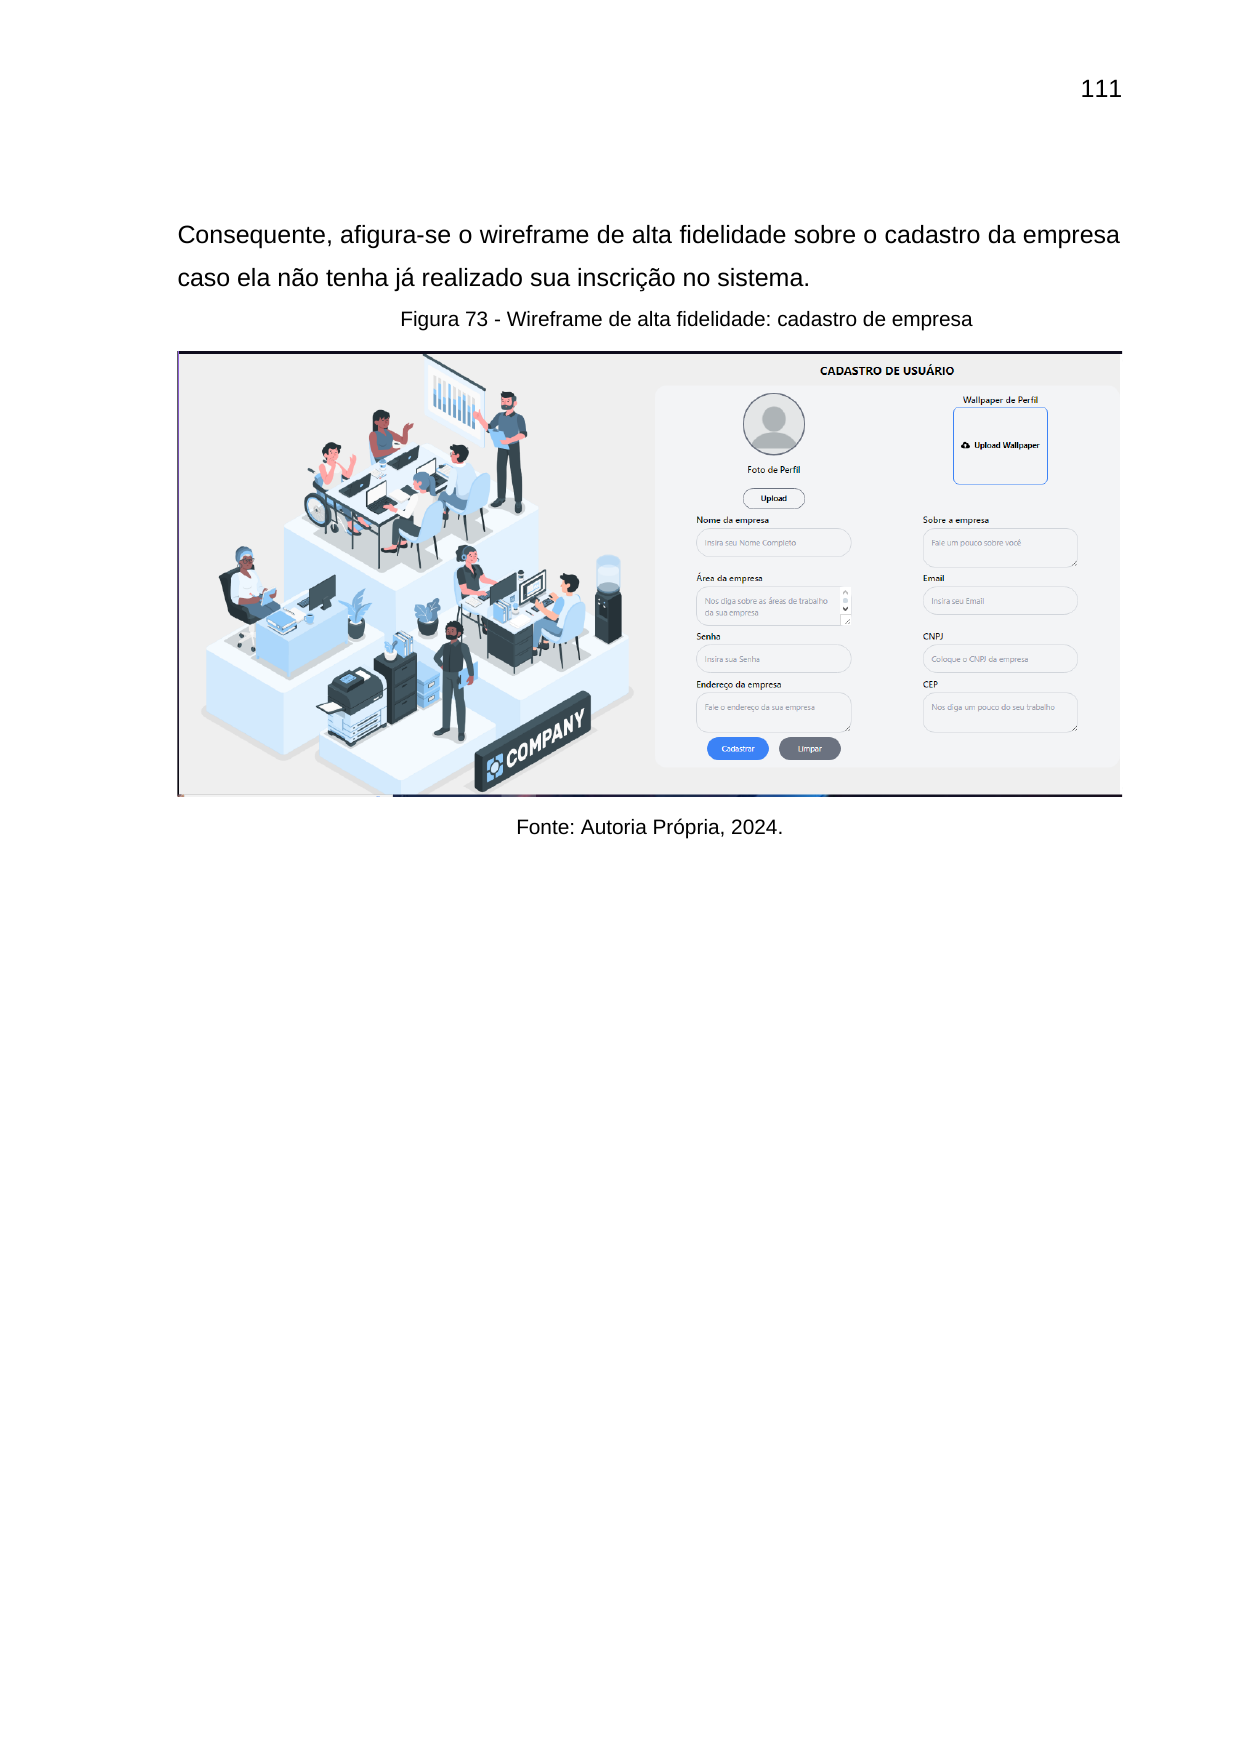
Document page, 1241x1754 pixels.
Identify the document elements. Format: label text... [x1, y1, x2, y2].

text Consequente, afigura-se o wireframe de alta fidelidade sobre o cadastro da empresa caso ela não tenha já realizado sua inscrição no sistema. [177, 220, 1122, 292]
text Fonte: Autoria Própria, 2024. [177, 815, 1122, 839]
text Figura 73 - Wireframe de alta fidelidade: cadastro de empresa [177, 307, 1122, 331]
picture [177, 351, 1123, 797]
